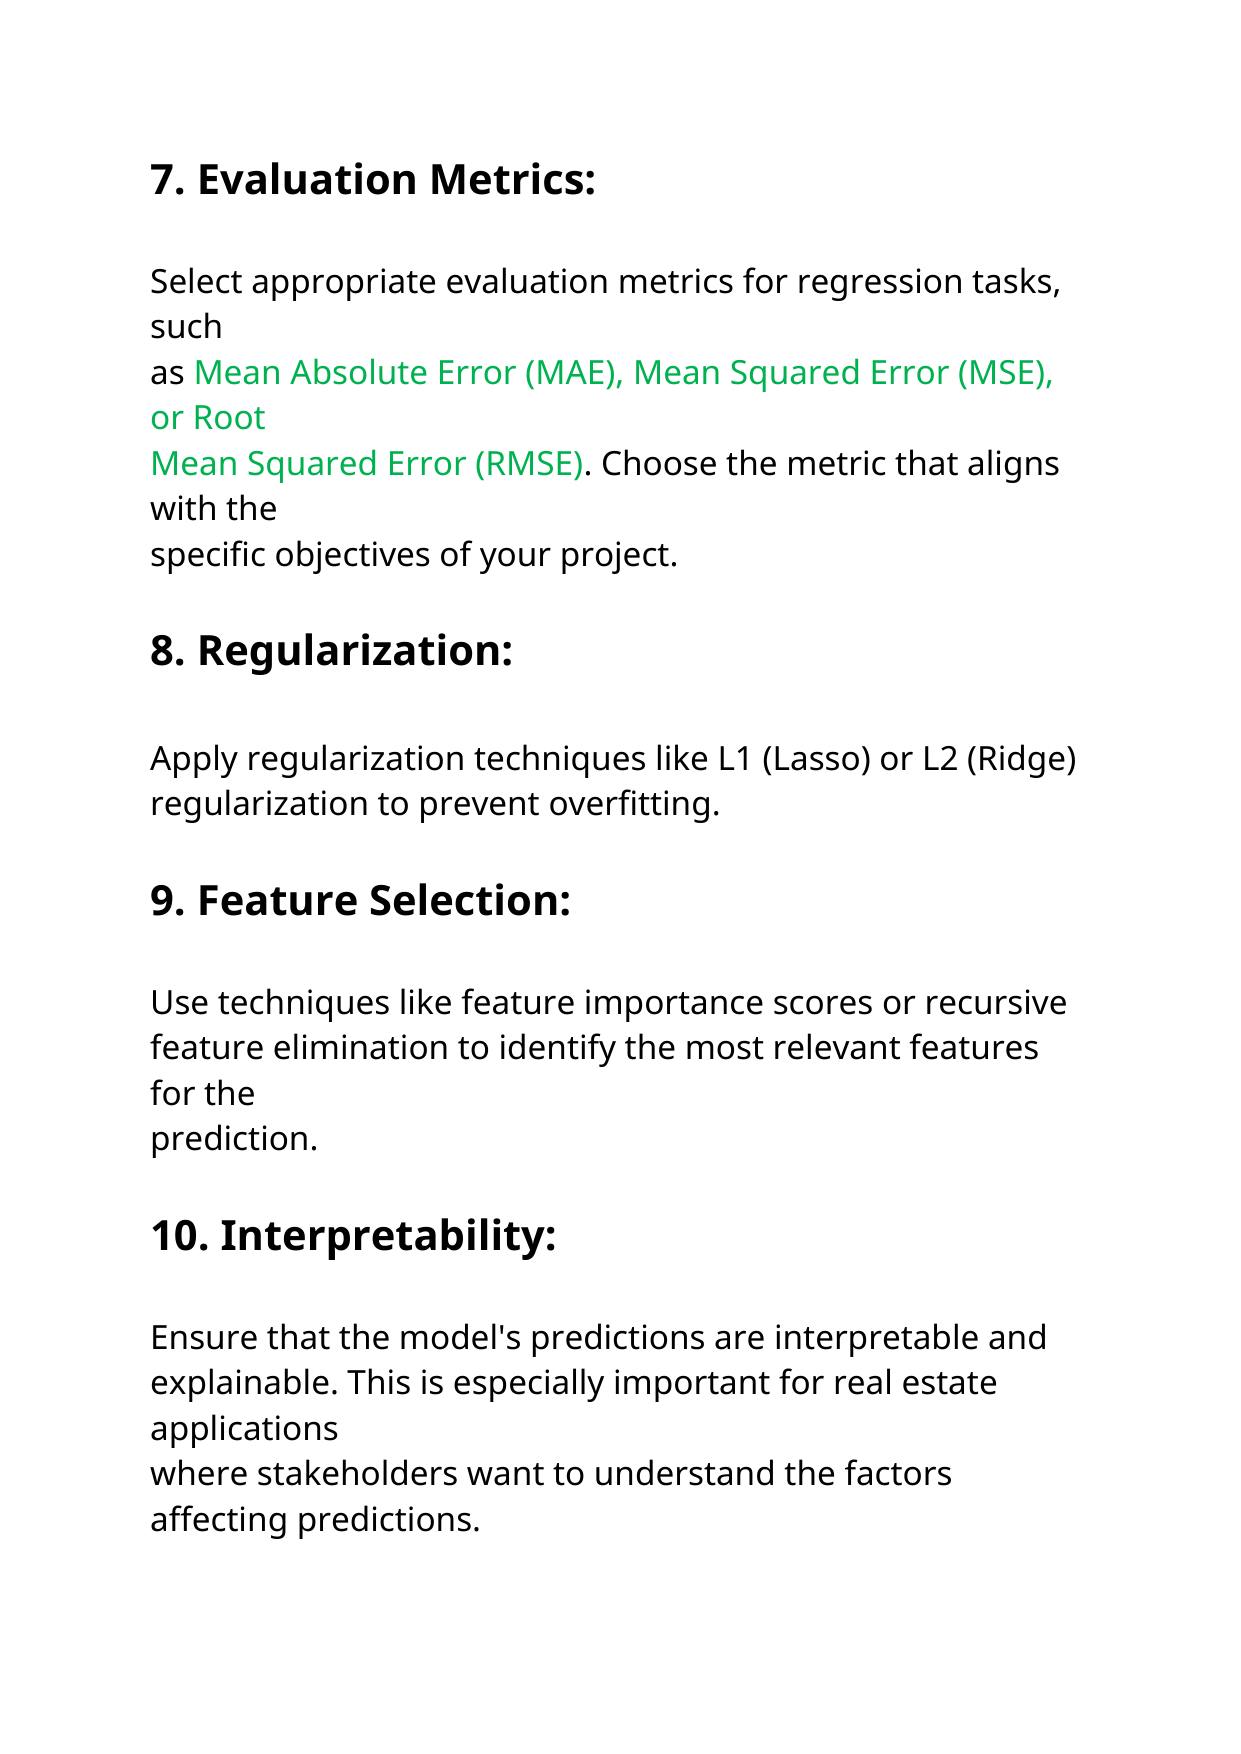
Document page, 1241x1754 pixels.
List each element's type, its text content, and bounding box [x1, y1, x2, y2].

text Use techniques like feature importance scores or recursive [150, 979, 1090, 1024]
text prediction. [150, 1115, 1090, 1160]
text Apply regularization techniques like L1 (Lasso) or L2 (Ridge) [150, 735, 1090, 780]
text as Mean Absolute Error (MAE), Mean Squared Error (MSE), or Root [150, 349, 1090, 439]
text Select appropriate evaluation metrics for regression tasks, such [150, 258, 1090, 349]
text Ensure that the model's predictions are interpretable and [150, 1314, 1090, 1359]
text 10. Interpretability: [150, 1206, 1090, 1263]
text explainable. This is especially important for real estate applications [150, 1359, 1090, 1450]
text Mean Squared Error (RMSE). Choose the metric that aligns with the [150, 439, 1090, 530]
text 7. Evaluation Metrics: [150, 150, 1090, 207]
text 8. Regularization: [150, 621, 1090, 678]
text specific objectives of your project. [150, 530, 1090, 576]
text regularization to prevent overfitting. [150, 780, 1090, 826]
text where stakeholders want to understand the factors affecting predictions. [150, 1450, 1090, 1541]
text feature elimination to identify the most relevant features for the [150, 1024, 1090, 1115]
text 9. Feature Selection: [150, 871, 1090, 928]
